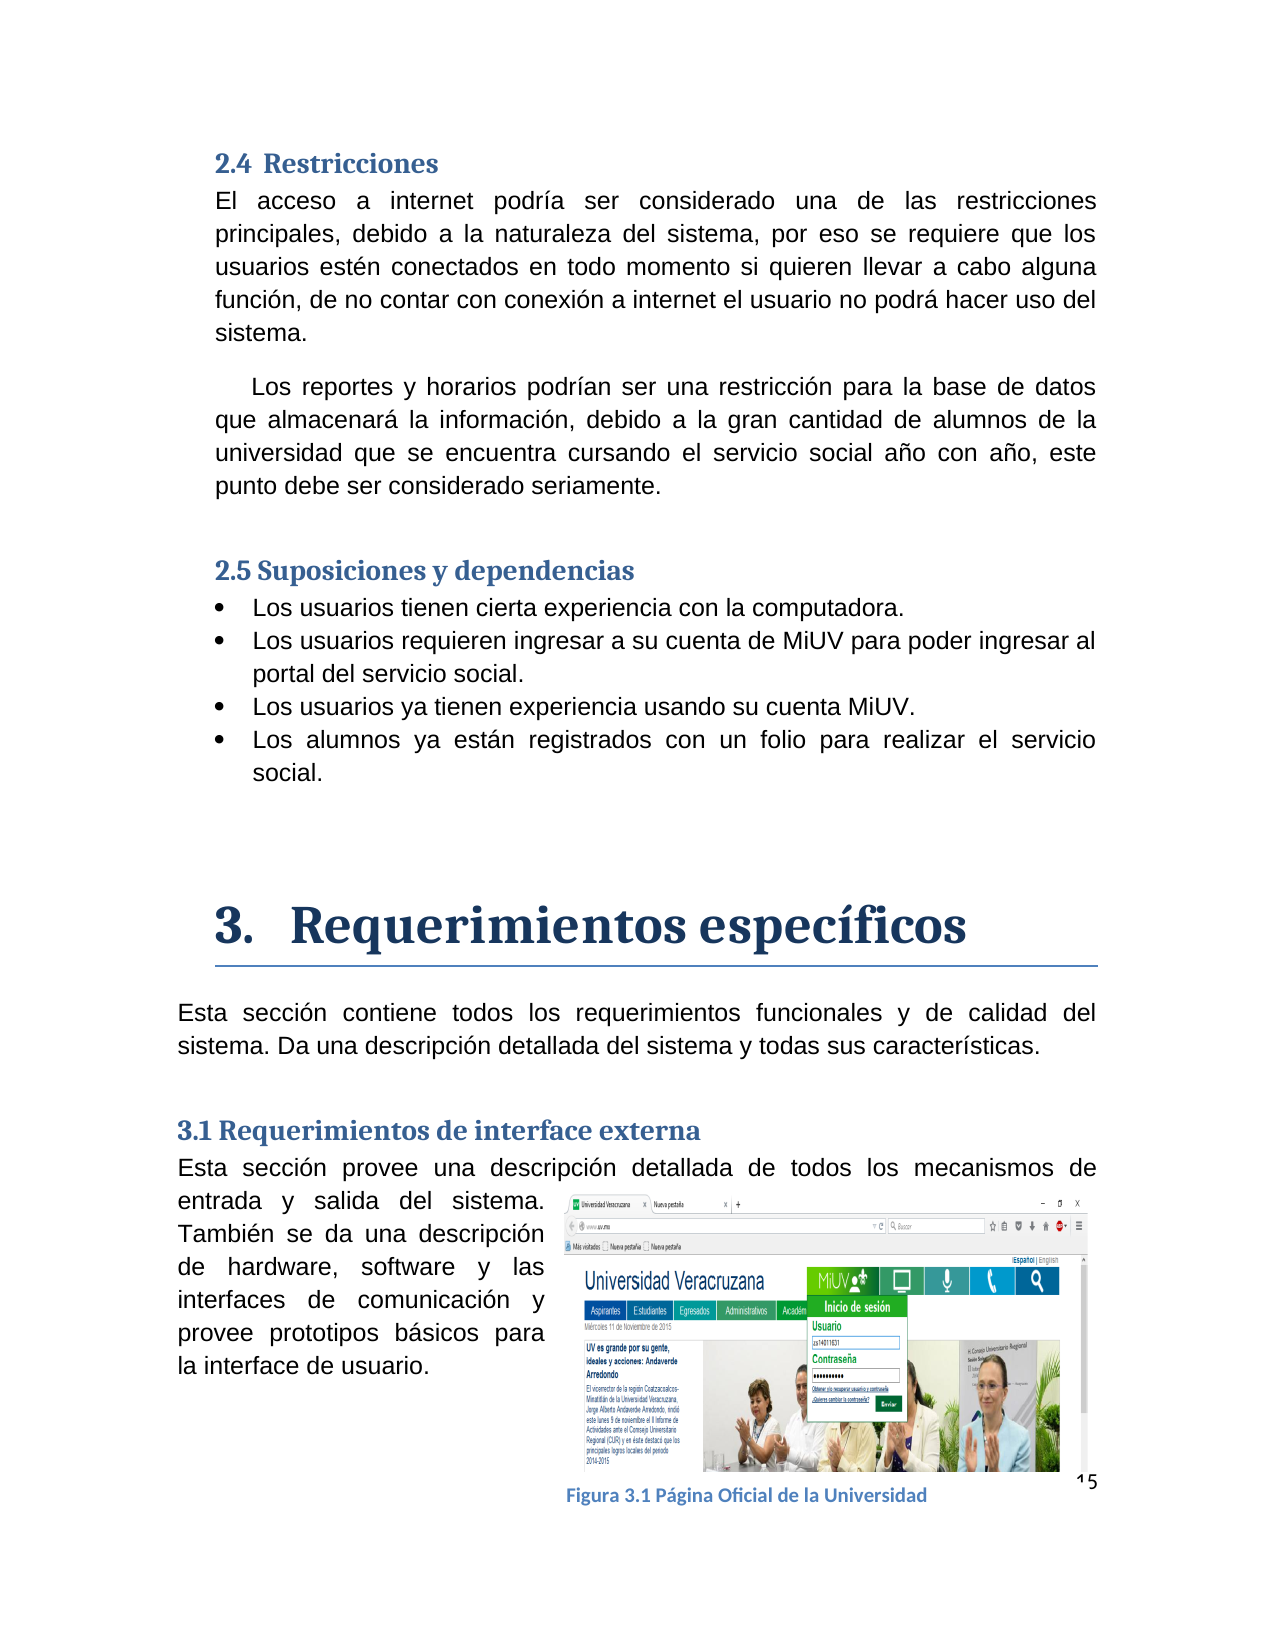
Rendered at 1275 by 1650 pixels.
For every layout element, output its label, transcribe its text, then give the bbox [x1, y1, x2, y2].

subtitle 3.1 Requerimientos de interface externa [177, 1114, 1098, 1148]
text Esta sección provee una descripción detallada de todos los mecanismos de entrada y salida del sistema. También se da una descripción de hardware, software y las interfaces de comunicación y provee prototipos básicos para la interface de usuario. [177, 1153, 1098, 1380]
title Requerimientos específicos [215, 894, 1098, 965]
text Los reportes y horarios podrían ser una restricción para la base de datos que almacenará la información, debido a la gran cantidad de alumnos de la universidad que se encuentra cursando el servicio social año con año, este punto debe ser considerado seriamente. [215, 372, 1098, 500]
picture [564, 1194, 1088, 1472]
subtitle 2.5 Suposiciones y dependencias [177, 554, 1098, 588]
text El acceso a internet podría ser considerado una de las restricciones principales, debido a la naturaleza del sistema, por eso se requiere que los usuarios estén conectados en todo momento si quieren llevar a cabo alguna función, de no contar con conexión a internet el usuario no podrá hacer uso del sistema. [215, 186, 1098, 347]
list Los usuarios ya tienen experiencia usando su cuenta MiUV. [215, 692, 1098, 721]
list Los usuarios requieren ingresar a su cuenta de MiUV para poder ingresar al portal del servicio social. [215, 626, 1098, 688]
list Los alumnos ya están registrados con un folio para realizar el servicio social. [215, 725, 1098, 787]
subtitle Restricciones [215, 148, 1098, 181]
text Esta sección contiene todos los requerimientos funcionales y de calidad del sistema. Da una descripción detallada del sistema y todas sus características. [177, 998, 1098, 1060]
list Los usuarios tienen cierta experiencia con la computadora. [215, 593, 1098, 622]
